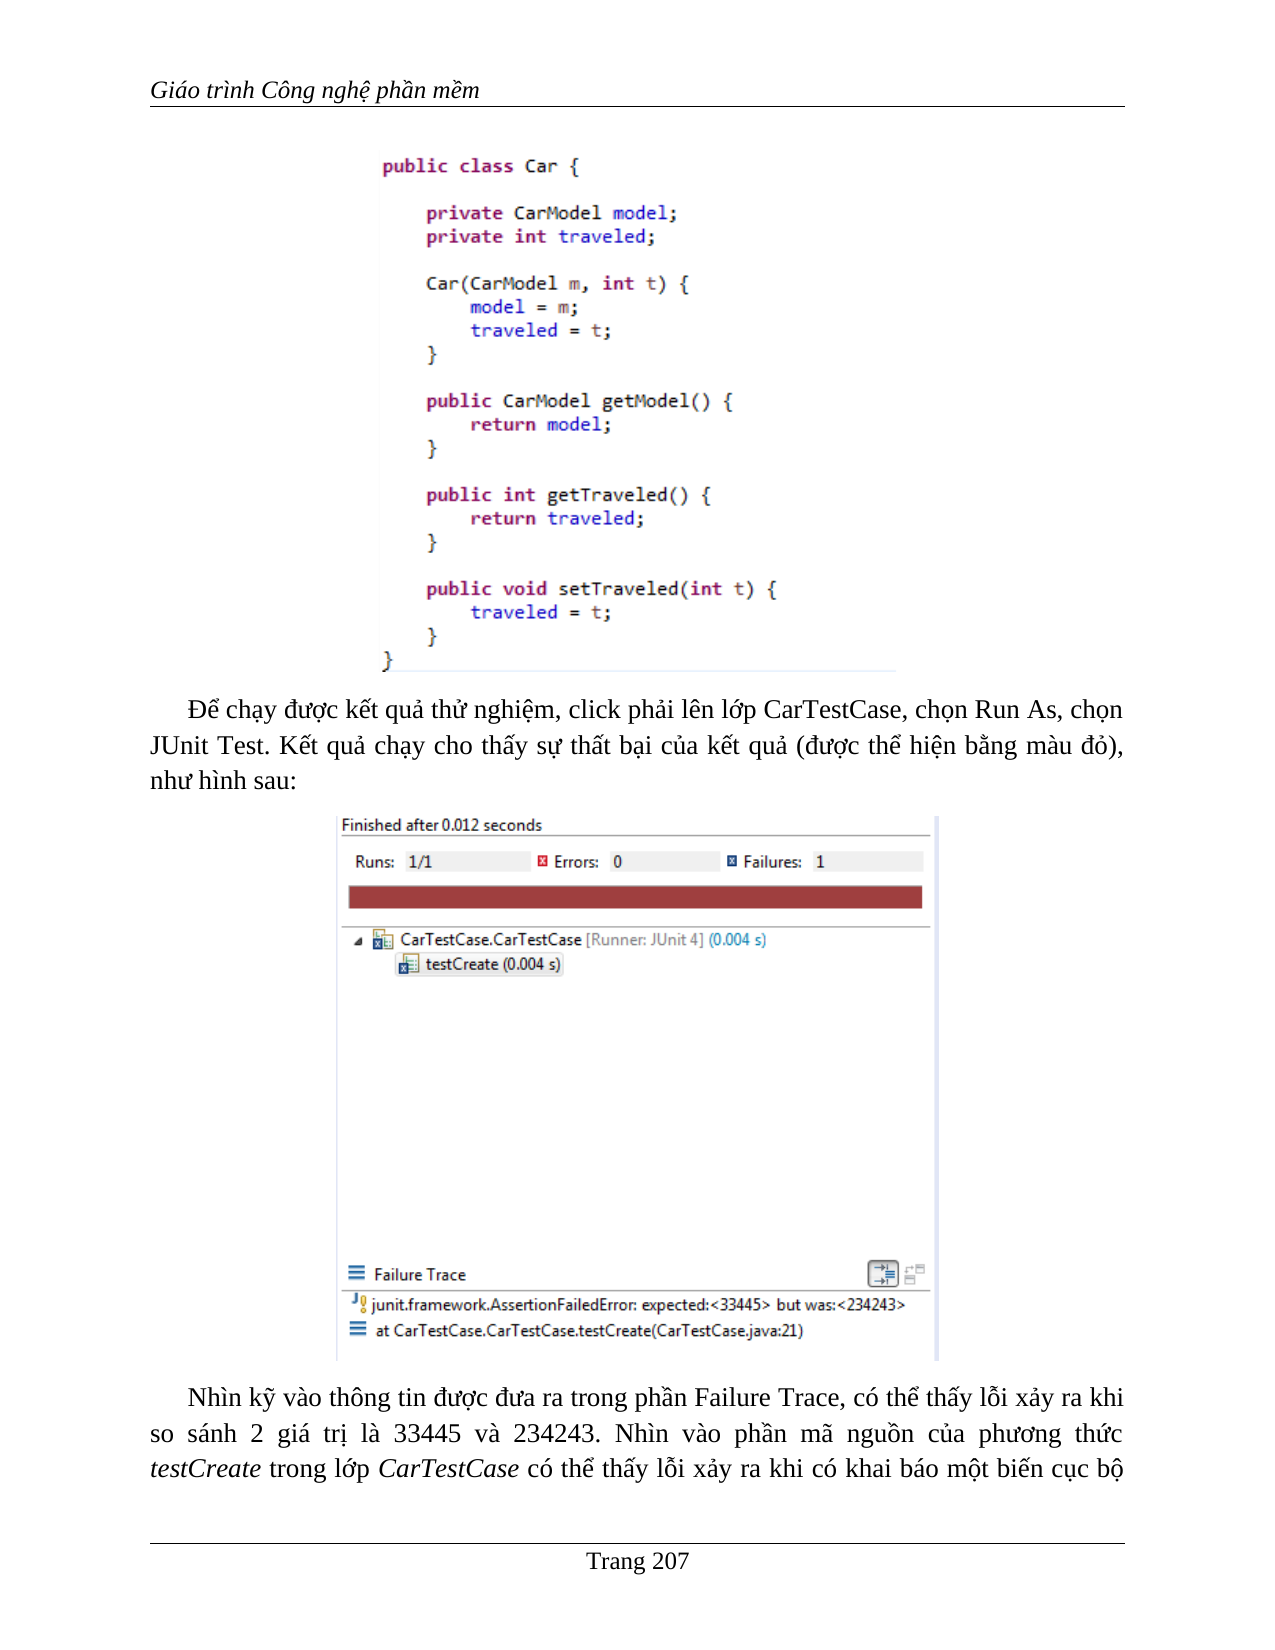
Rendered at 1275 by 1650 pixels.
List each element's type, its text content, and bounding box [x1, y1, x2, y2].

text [150, 1381, 1125, 1484]
text Để chạy được kết quả thử nghiệm, click phải lên lớp CarTestCase, chọn Run As, chọn JUnit Test. Kết quả chạy cho thấy sự thất bại của kết quả (được thể hiện bằng màu đỏ), như hình sau: [150, 693, 1125, 796]
picture [378, 150, 897, 672]
picture [336, 816, 939, 1361]
